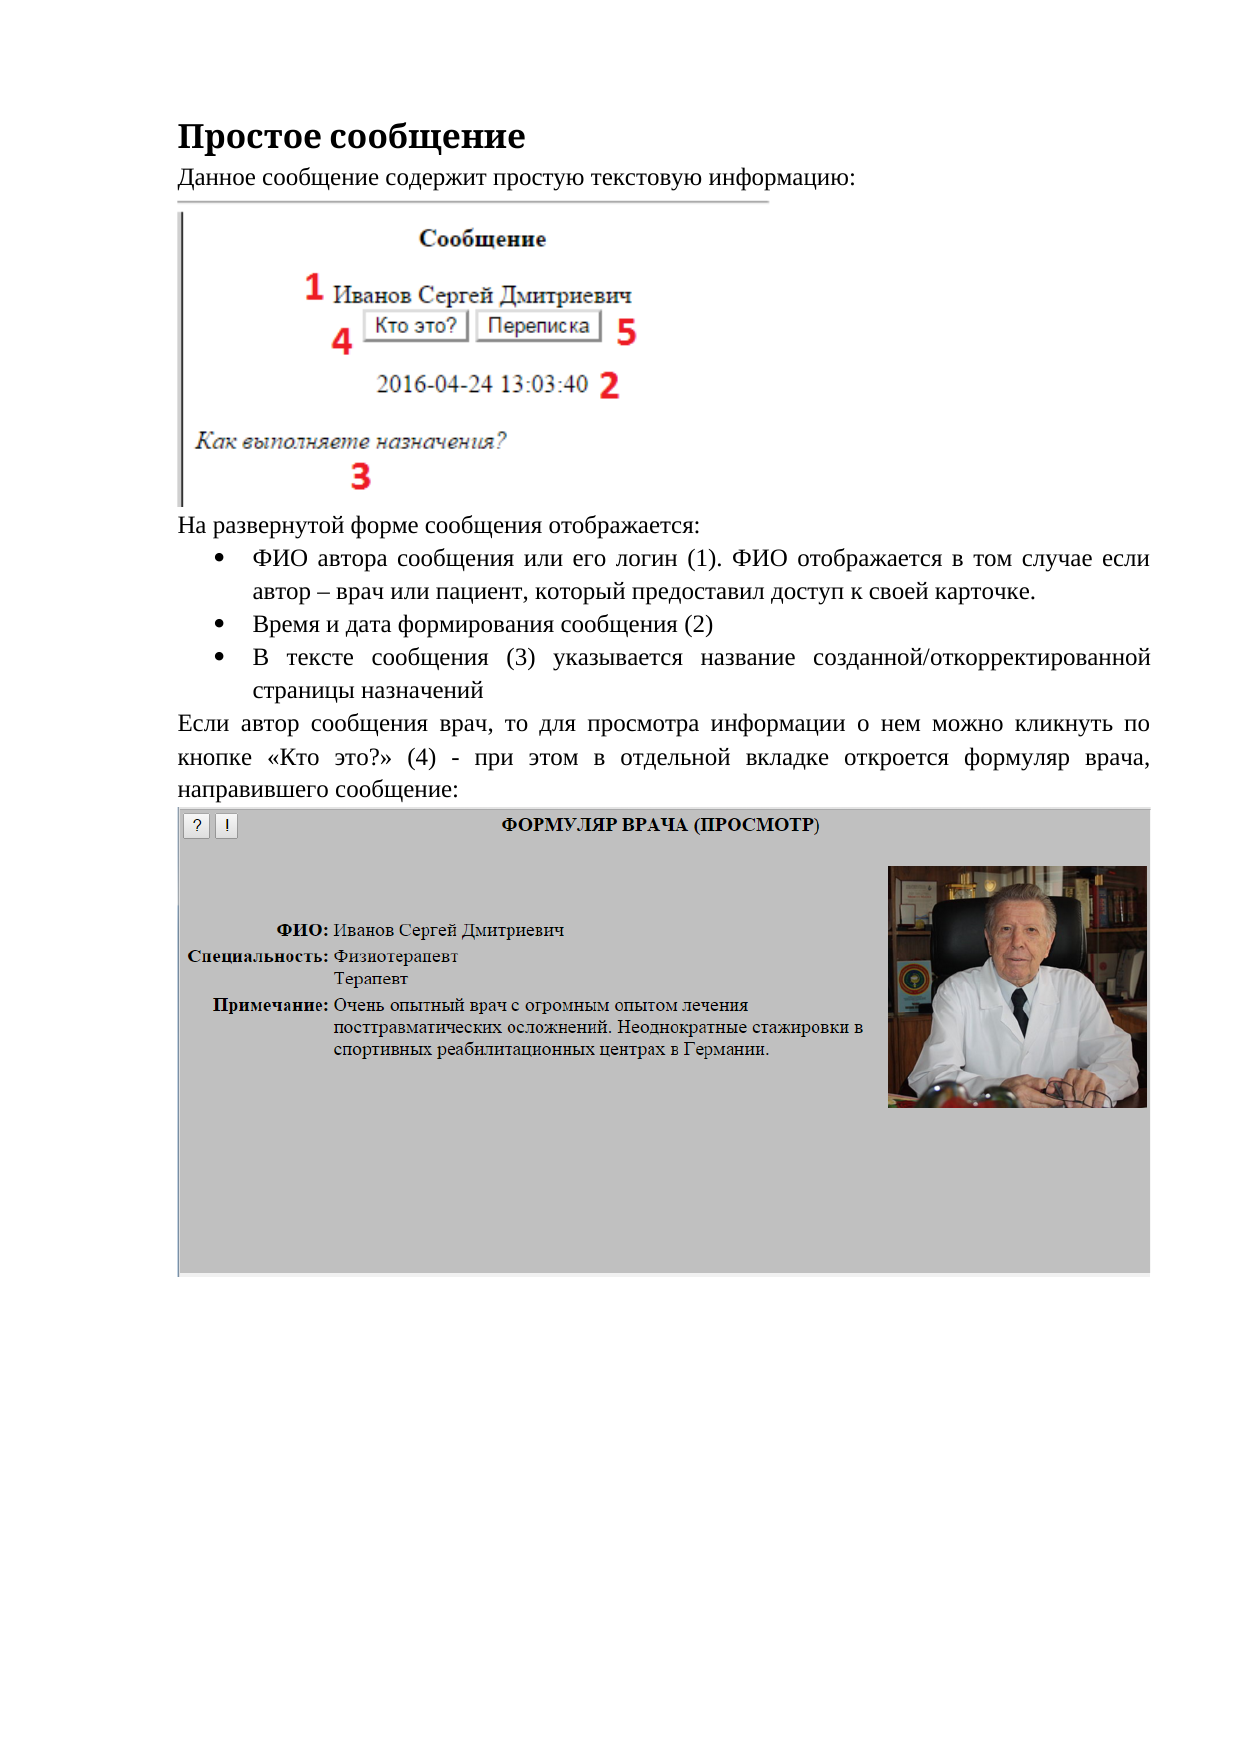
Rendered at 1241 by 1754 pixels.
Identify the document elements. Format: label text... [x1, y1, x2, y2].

picture [177, 195, 782, 507]
text На развернутой форме сообщения отображается: [177, 510, 1152, 539]
subtitle Простое сообщение [177, 118, 1152, 156]
text Если автор сообщения врач, то для просмотра информации о нем можно кликнуть по кнопке «Кто это?» (4) - при этом в отдельной вкладке откроется формуляр врача, направившего сообщение: [177, 708, 1152, 803]
text Данное сообщение содержит простую текстовую информацию: [177, 162, 1152, 191]
list В тексте сообщения (3) указывается название созданной/откорректированной страницы назначений [215, 642, 1152, 704]
picture [177, 807, 1151, 1277]
list Время и дата формирования сообщения (2) [215, 609, 1152, 638]
list ФИО автора сообщения или его логин (1). ФИО отображается в том случае если автор – врач или пациент, который предоставил доступ к своей карточке. [215, 543, 1152, 605]
